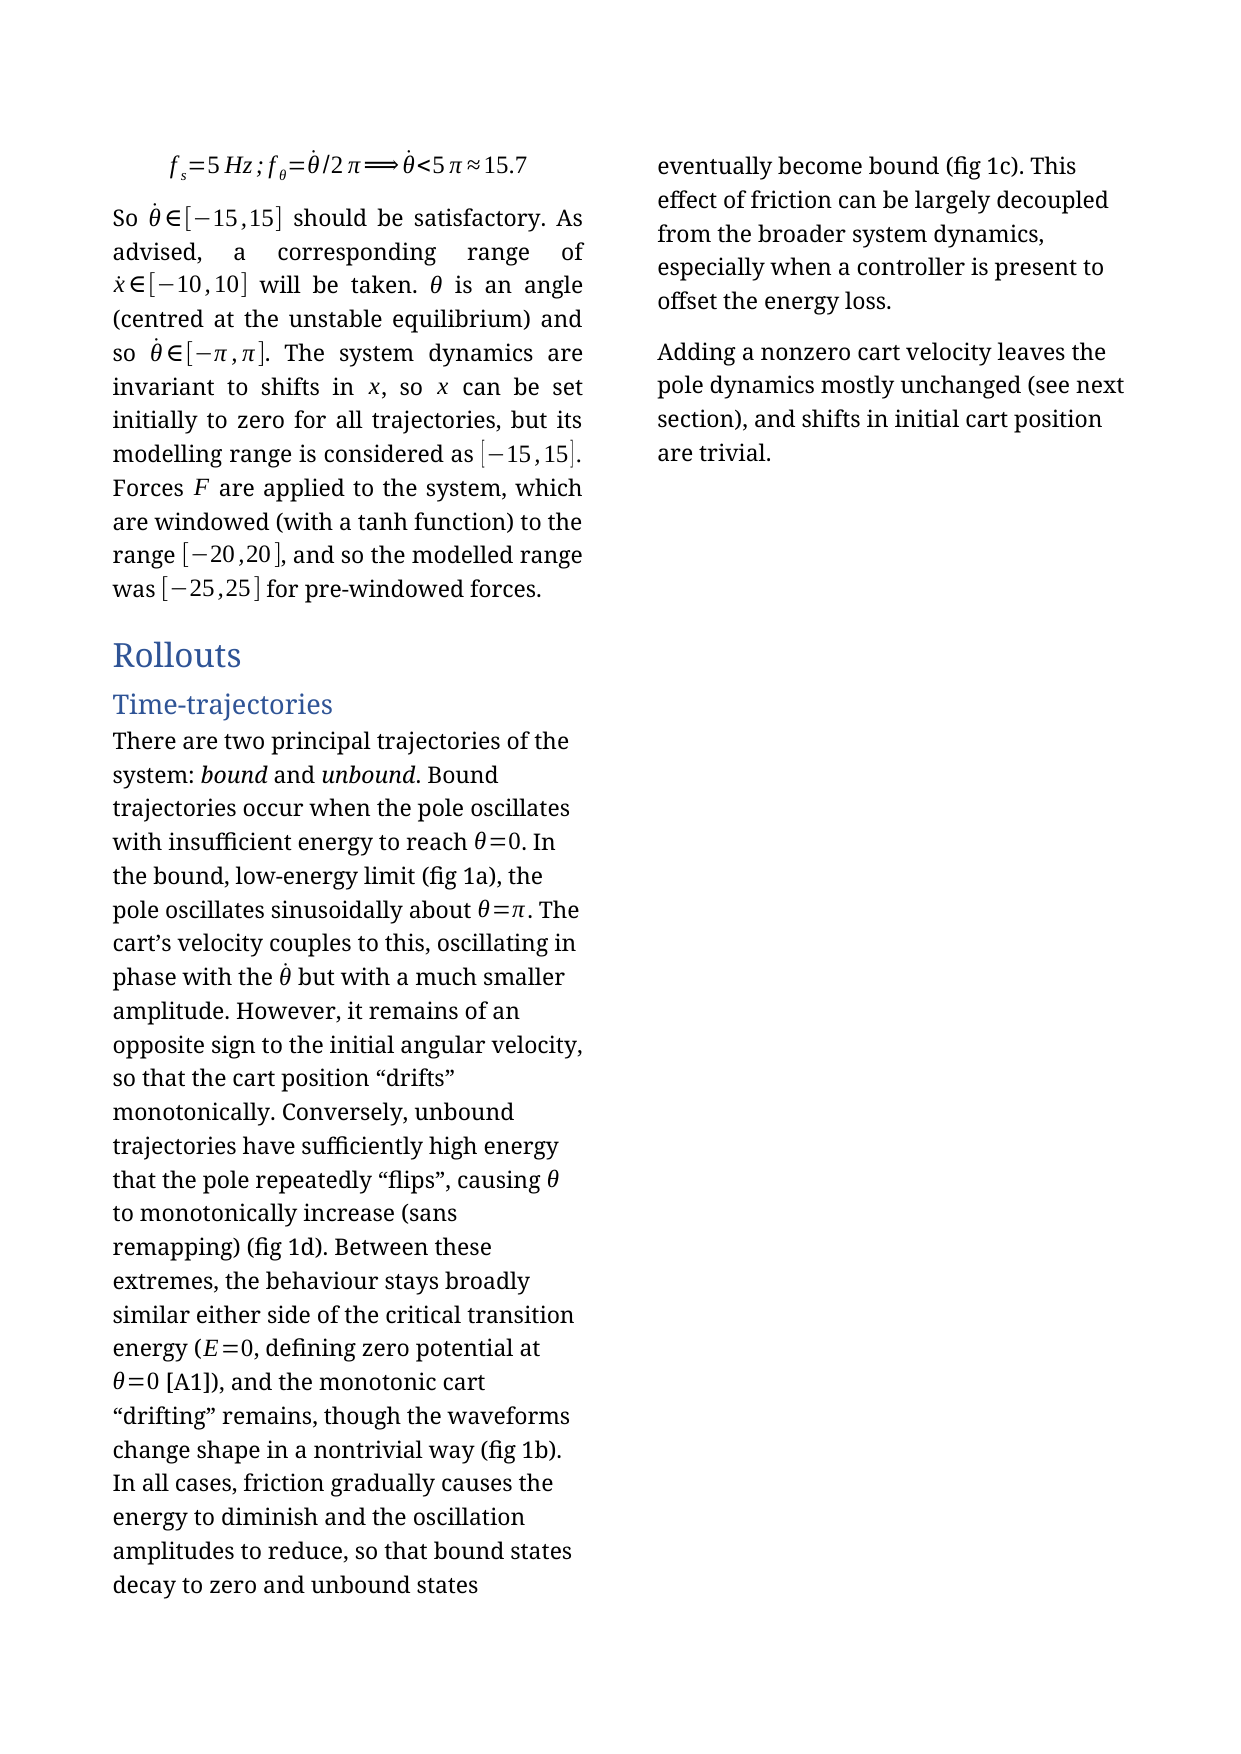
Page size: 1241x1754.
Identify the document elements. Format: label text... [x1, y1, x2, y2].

text There are two principal trajectories of the system: bound and unbound. Bound trajectories occur when the pole oscillates with insufficient energy to reach . In the bound, low-energy limit (fig 1a), the pole oscillates sinusoidally about . The cart’s velocity couples to this, oscillating in phase with the but with a much smaller amplitude. However, it remains of an opposite sign to the initial angular velocity, so that the cart position “drifts” monotonically. Conversely, unbound trajectories have sufficiently high energy that the pole repeatedly “flips”, causing to monotonically increase (sans remapping) (fig 1d). Between these extremes, the behaviour stays broadly similar either side of the critical transition energy (, defining zero potential at [A1]), and the monotonic cart “drifting” remains, though the waveforms change shape in a nontrivial way (fig 1b). In all cases, friction gradually causes the energy to diminish and the oscillation amplitudes to reduce, so that bound states decay to zero and unbound states eventually become bound (fig 1c). This effect of friction can be largely decoupled from the broader system dynamics, especially when a controller is present to offset the energy loss. [657, 150, 1128, 316]
text There are two principal trajectories of the system: bound and unbound. Bound trajectories occur when the pole oscillates with insufficient energy to reach . In the bound, low-energy limit (fig 1a), the pole oscillates sinusoidally about . The cart’s velocity couples to this, oscillating in phase with the but with a much smaller amplitude. However, it remains of an opposite sign to the initial angular velocity, so that the cart position “drifts” monotonically. Conversely, unbound trajectories have sufficiently high energy that the pole repeatedly “flips”, causing to monotonically increase (sans remapping) (fig 1d). Between these extremes, the behaviour stays broadly similar either side of the critical transition energy (, defining zero potential at [A1]), and the monotonic cart “drifting” remains, though the waveforms change shape in a nontrivial way (fig 1b). In all cases, friction gradually causes the energy to diminish and the oscillation amplitudes to reduce, so that bound states decay to zero and unbound states eventually become bound (fig 1c). This effect of friction can be largely decoupled from the broader system dynamics, especially when a controller is present to offset the energy loss. [112, 725, 583, 1600]
text Adding a nonzero cart velocity leaves the pole dynamics mostly unchanged (see next section), and shifts in initial cart position are trivial. [657, 335, 1128, 468]
subtitle Time-trajectories [112, 685, 583, 722]
text So should be satisfactory. As advised, a corresponding range of will be taken. is an angle (centred at the unstable equilibrium) and so . The system dynamics are invariant to shifts in , so can be set initially to zero for all trajectories, but its modelling range is considered as Forces are applied to the system, which are windowed (with a tanh function) to the range , and so the modelled range was for pre-windowed forces. [112, 202, 583, 604]
subtitle Rollouts [112, 632, 583, 677]
